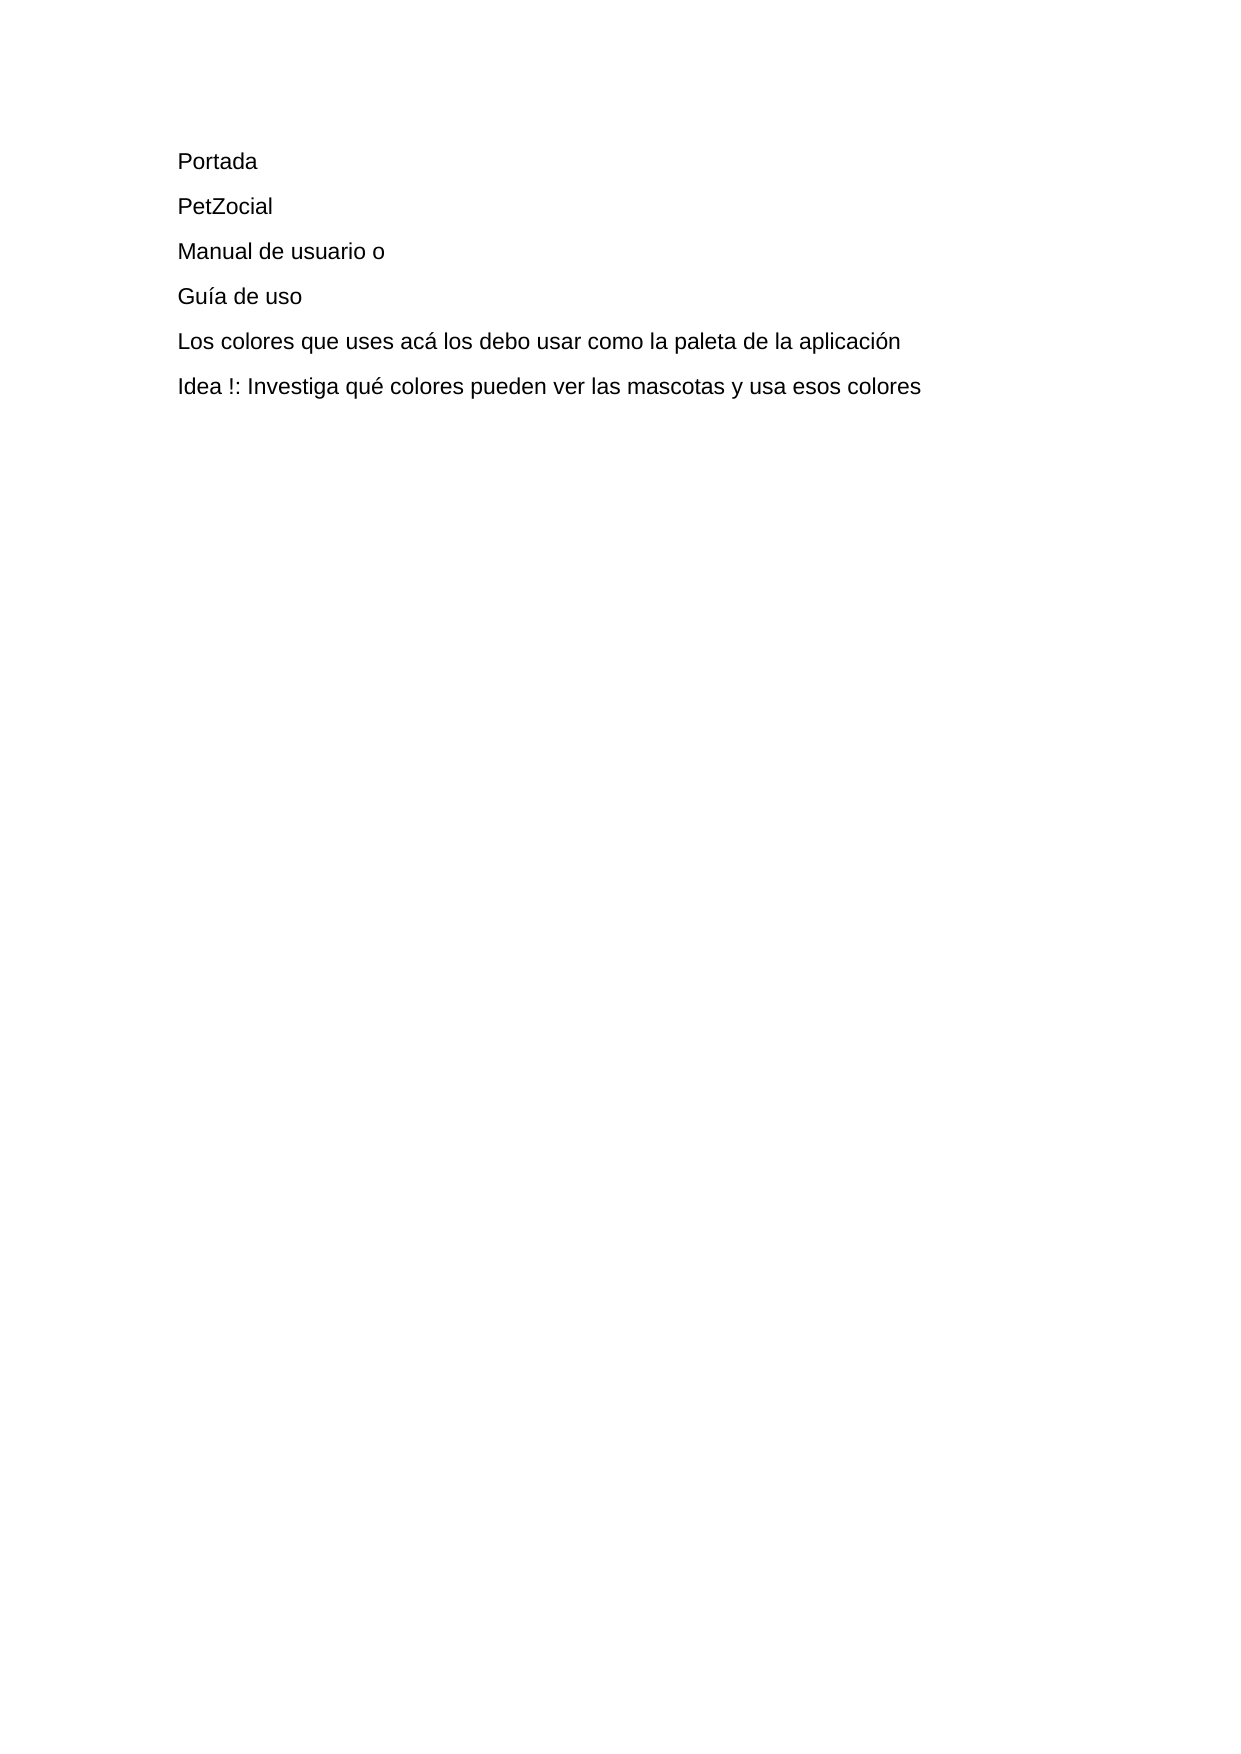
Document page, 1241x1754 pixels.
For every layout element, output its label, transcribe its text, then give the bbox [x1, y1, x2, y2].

text Guía de uso [177, 283, 1063, 309]
text Idea !: Investiga qué colores pueden ver las mascotas y usa esos colores [177, 373, 1063, 399]
text Portada [177, 148, 1063, 174]
text Manual de usuario o [177, 238, 1063, 264]
text PetZocial [177, 193, 1063, 219]
text Los colores que uses acá los debo usar como la paleta de la aplicación [177, 328, 1063, 354]
